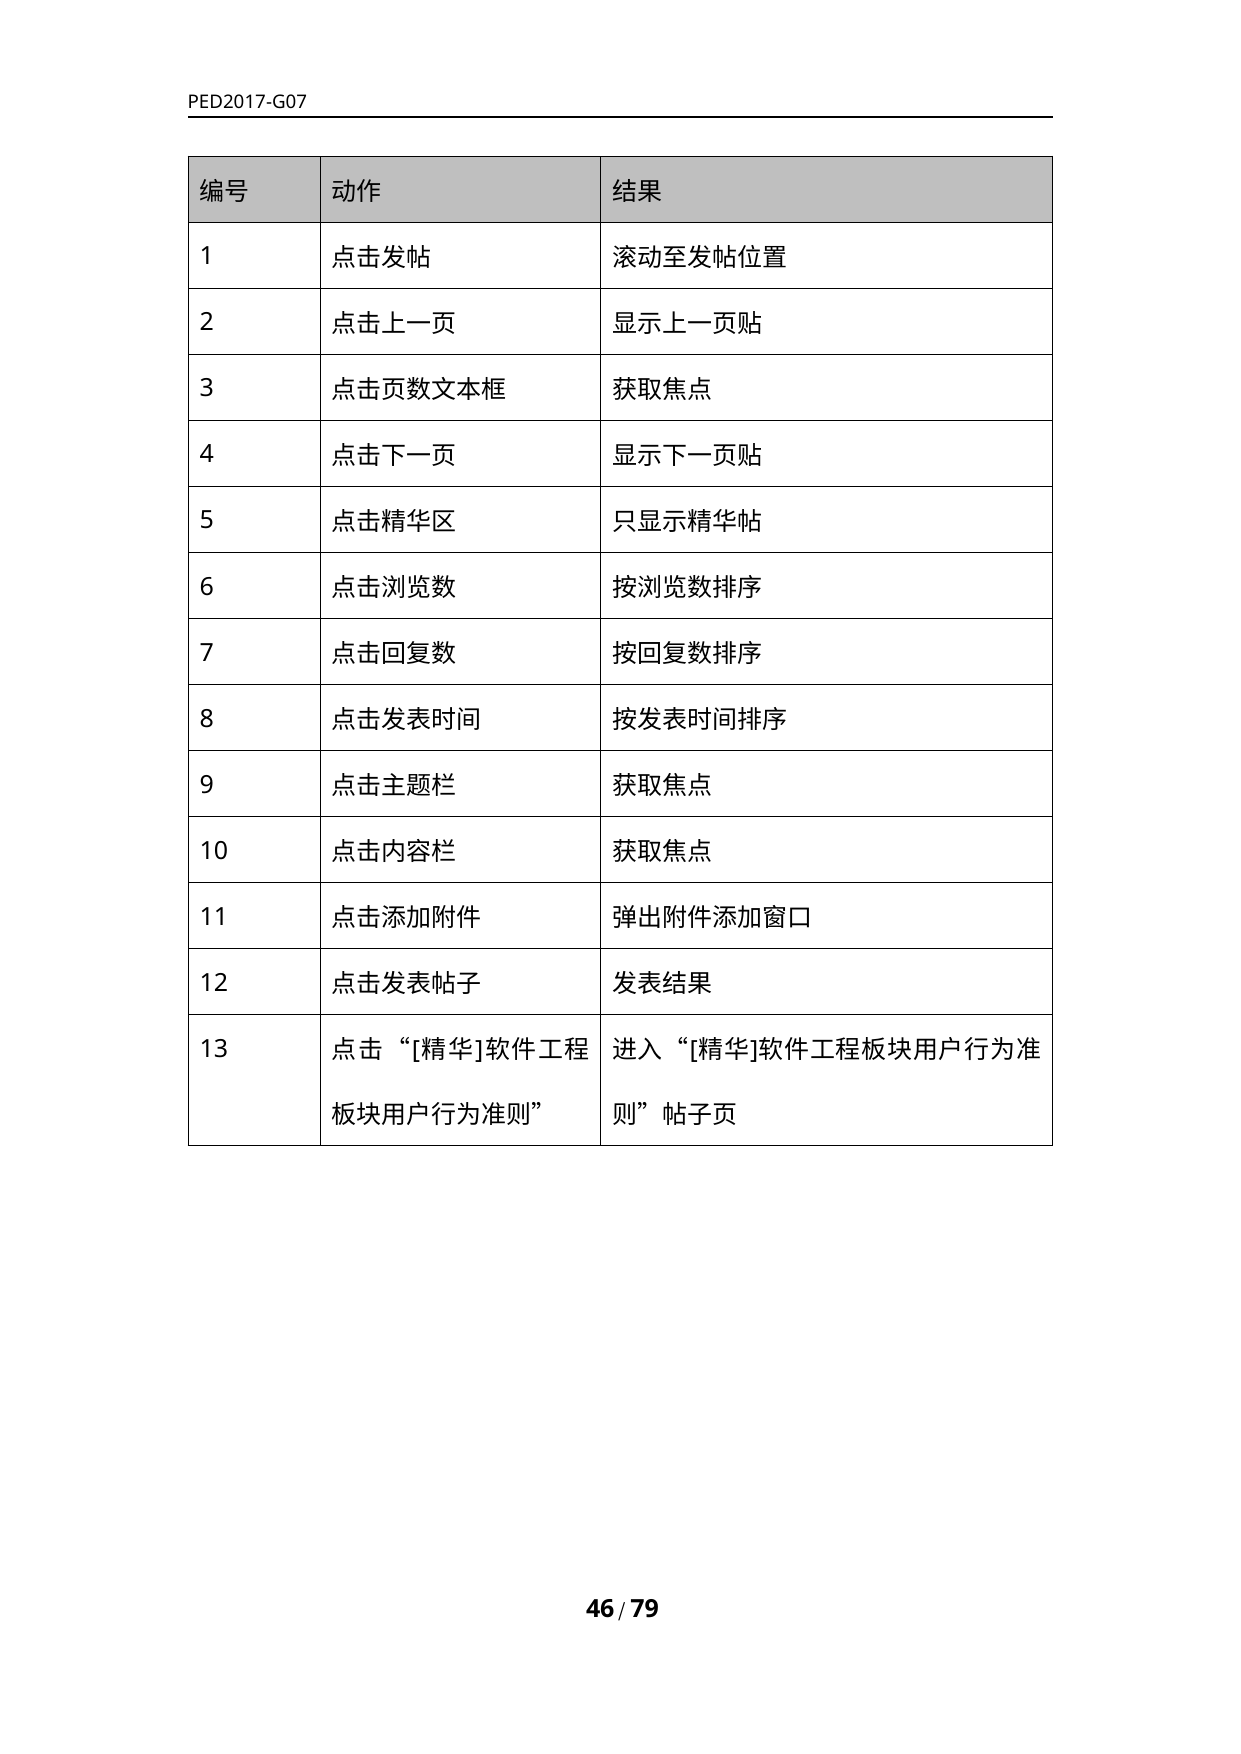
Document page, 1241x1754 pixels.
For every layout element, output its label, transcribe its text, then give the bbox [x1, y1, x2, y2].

table_cell 点击主题栏 [321, 751, 600, 816]
table_cell 7 [189, 619, 320, 684]
table_cell 显示上一页贴 [601, 289, 1052, 354]
table_cell 1 [189, 223, 320, 288]
table_cell 4 [189, 421, 320, 486]
table_header 动作 [321, 157, 600, 222]
table_cell 点击发表帖子 [321, 949, 600, 1014]
table_cell 点击下一页 [321, 421, 600, 486]
table_cell 12 [189, 949, 320, 1014]
table_cell 弹出附件添加窗口 [601, 883, 1052, 948]
table_cell 2 [189, 289, 320, 354]
table_cell 点击内容栏 [321, 817, 600, 882]
table_cell 11 [189, 883, 320, 948]
table_cell 获取焦点 [601, 817, 1052, 882]
table_cell 点击发帖 [321, 223, 600, 288]
table_header 结果 [601, 157, 1052, 222]
table_cell 6 [189, 553, 320, 618]
table_cell 只显示精华帖 [601, 487, 1052, 552]
table_cell 发表结果 [601, 949, 1052, 1014]
table_cell 8 [189, 685, 320, 750]
table_cell 10 [189, 817, 320, 882]
table_header 编号 [189, 157, 320, 222]
table_cell 获取焦点 [601, 355, 1052, 420]
table_cell 13 [189, 1015, 320, 1145]
table_cell 5 [189, 487, 320, 552]
table_cell 点击上一页 [321, 289, 600, 354]
table_cell 获取焦点 [601, 751, 1052, 816]
table_cell 点击回复数 [321, 619, 600, 684]
table_cell 9 [189, 751, 320, 816]
table_cell 3 [189, 355, 320, 420]
table_cell 显示下一页贴 [601, 421, 1052, 486]
table_cell 点击页数文本框 [321, 355, 600, 420]
table_cell 点击浏览数 [321, 553, 600, 618]
table_cell 按发表时间排序 [601, 685, 1052, 750]
table_cell 点击发表时间 [321, 685, 600, 750]
table_cell 按浏览数排序 [601, 553, 1052, 618]
table_cell 进入“[精华]软件工程板块用户行为准则”帖子页 [601, 1015, 1052, 1145]
table_cell 点击“[精华]软件工程板块用户行为准则” [321, 1015, 600, 1145]
table_cell 点击精华区 [321, 487, 600, 552]
table_cell 点击添加附件 [321, 883, 600, 948]
table_cell 按回复数排序 [601, 619, 1052, 684]
table_cell 滚动至发帖位置 [601, 223, 1052, 288]
